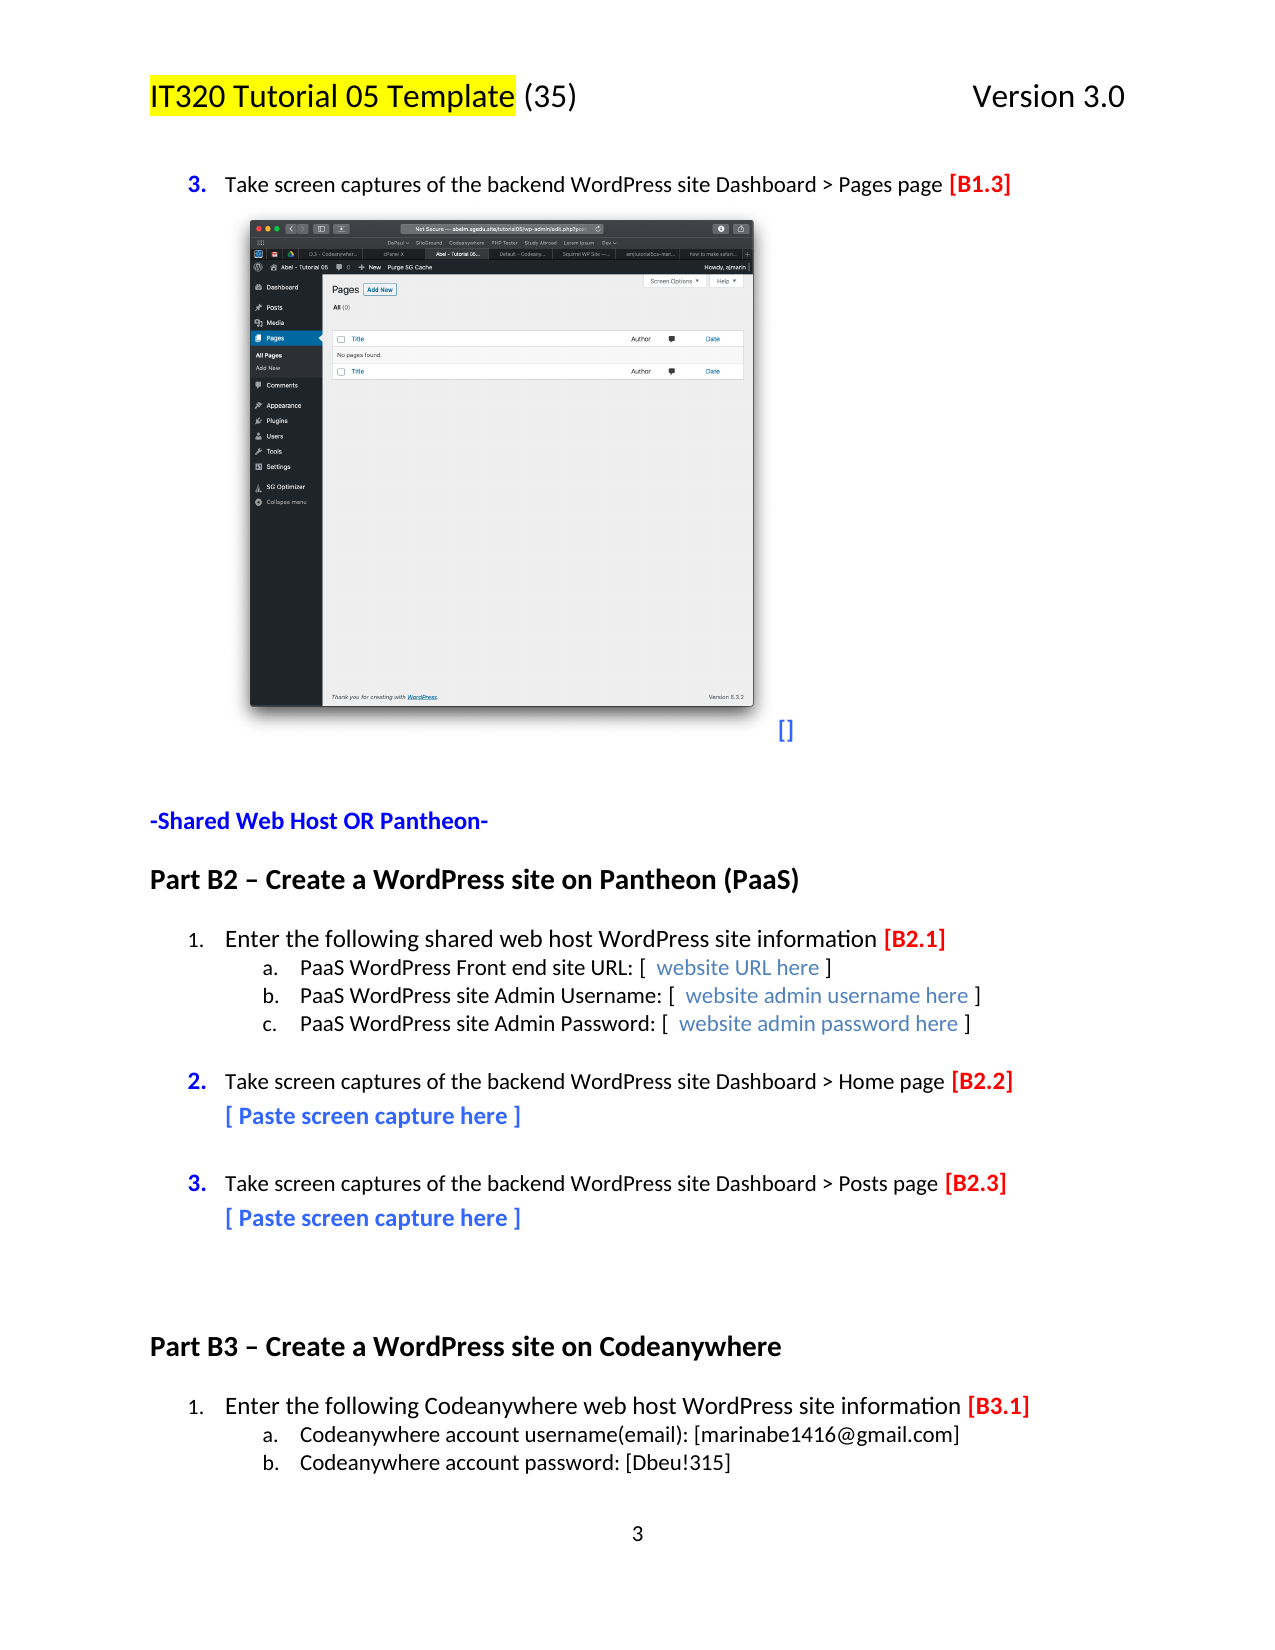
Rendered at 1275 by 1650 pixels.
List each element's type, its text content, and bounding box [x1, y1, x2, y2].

list Enter the following Codeanywhere web host WordPress site information [B3.1] [187, 1390, 1125, 1420]
text Part B2 – Create a WordPress site on Pantheon (PaaS) [150, 861, 1125, 897]
list Take screen captures of the backend WordPress site Dashboard > Posts page [B2.3] [ Paste screen capture here ] [187, 1167, 1125, 1233]
list PaaS WordPress site Admin Username: [ website admin username here ] [262, 981, 1125, 1009]
text -Shared Web Host OR Pantheon- [150, 805, 1125, 836]
list Enter the following shared web host WordPress site information [B2.1] [187, 923, 1125, 953]
list Codeanywhere account username(email): [marinabe1416@gmail.com] [262, 1420, 1125, 1448]
picture [225, 203, 778, 739]
list PaaS WordPress site Admin Password: [ website admin password here ] [262, 1009, 1125, 1065]
text Part B3 – Create a WordPress site on Codeanywhere [150, 1328, 1125, 1364]
list Take screen captures of the backend WordPress site Dashboard > Home page [B2.2] [ Paste screen capture here ] [187, 1065, 1125, 1163]
list Codeanywhere account password: [Dbeu!315] [262, 1448, 1125, 1476]
list PaaS WordPress Front end site URL: [ website URL here ] [262, 953, 1125, 981]
